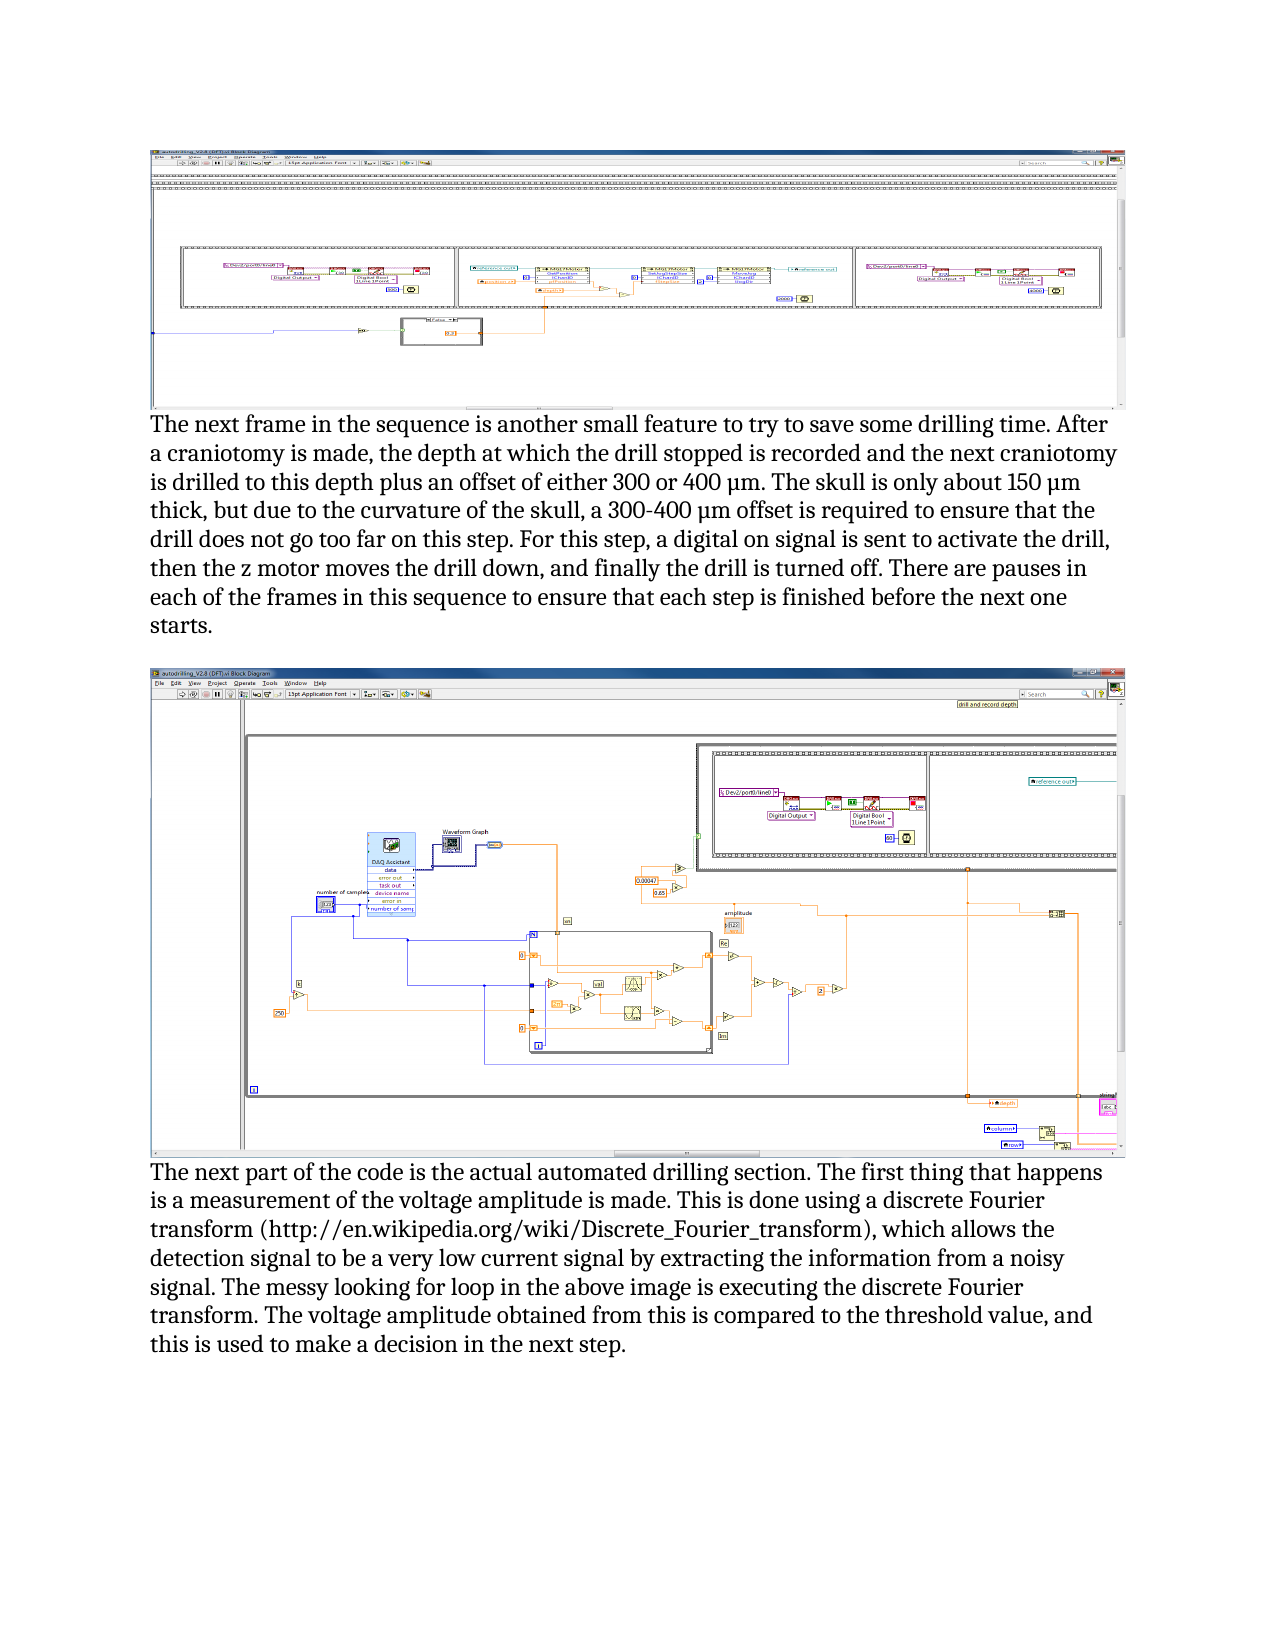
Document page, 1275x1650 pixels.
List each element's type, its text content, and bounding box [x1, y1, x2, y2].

text The next frame in the sequence is another small feature to try to save some drilling time. After a craniotomy is made, the depth at which the drill stopped is recorded and the next craniotomy is drilled to this depth plus an offset of either 300 or 400 µm. The skull is only about 150 µm thick, but due to the curvature of the skull, a 300-400 µm offset is required to ensure that the drill does not go too far on this step. For this step, a digital on signal is sent to activate the drill, then the z motor moves the drill down, and finally the drill is turned off. There are pauses in each of the frames in this sequence to ensure that each step is finished before the next one starts. [150, 410, 1125, 640]
picture [150, 150, 1125, 410]
text The next part of the code is the actual automated drilling section. The first thing that happens is a measurement of the voltage amplitude is made. This is done using a discrete Fourier transform (http://en.wikipedia.org/wiki/Discrete_Fourier_transform), which allows the detection signal to be a very low current signal by extracting the information from a noisy signal. The messy looking for loop in the above image is executing the discrete Fourier transform. The voltage amplitude obtained from this is compared to the threshold value, and this is used to make a decision in the next step. [150, 1158, 1125, 1359]
picture [150, 668, 1125, 1158]
